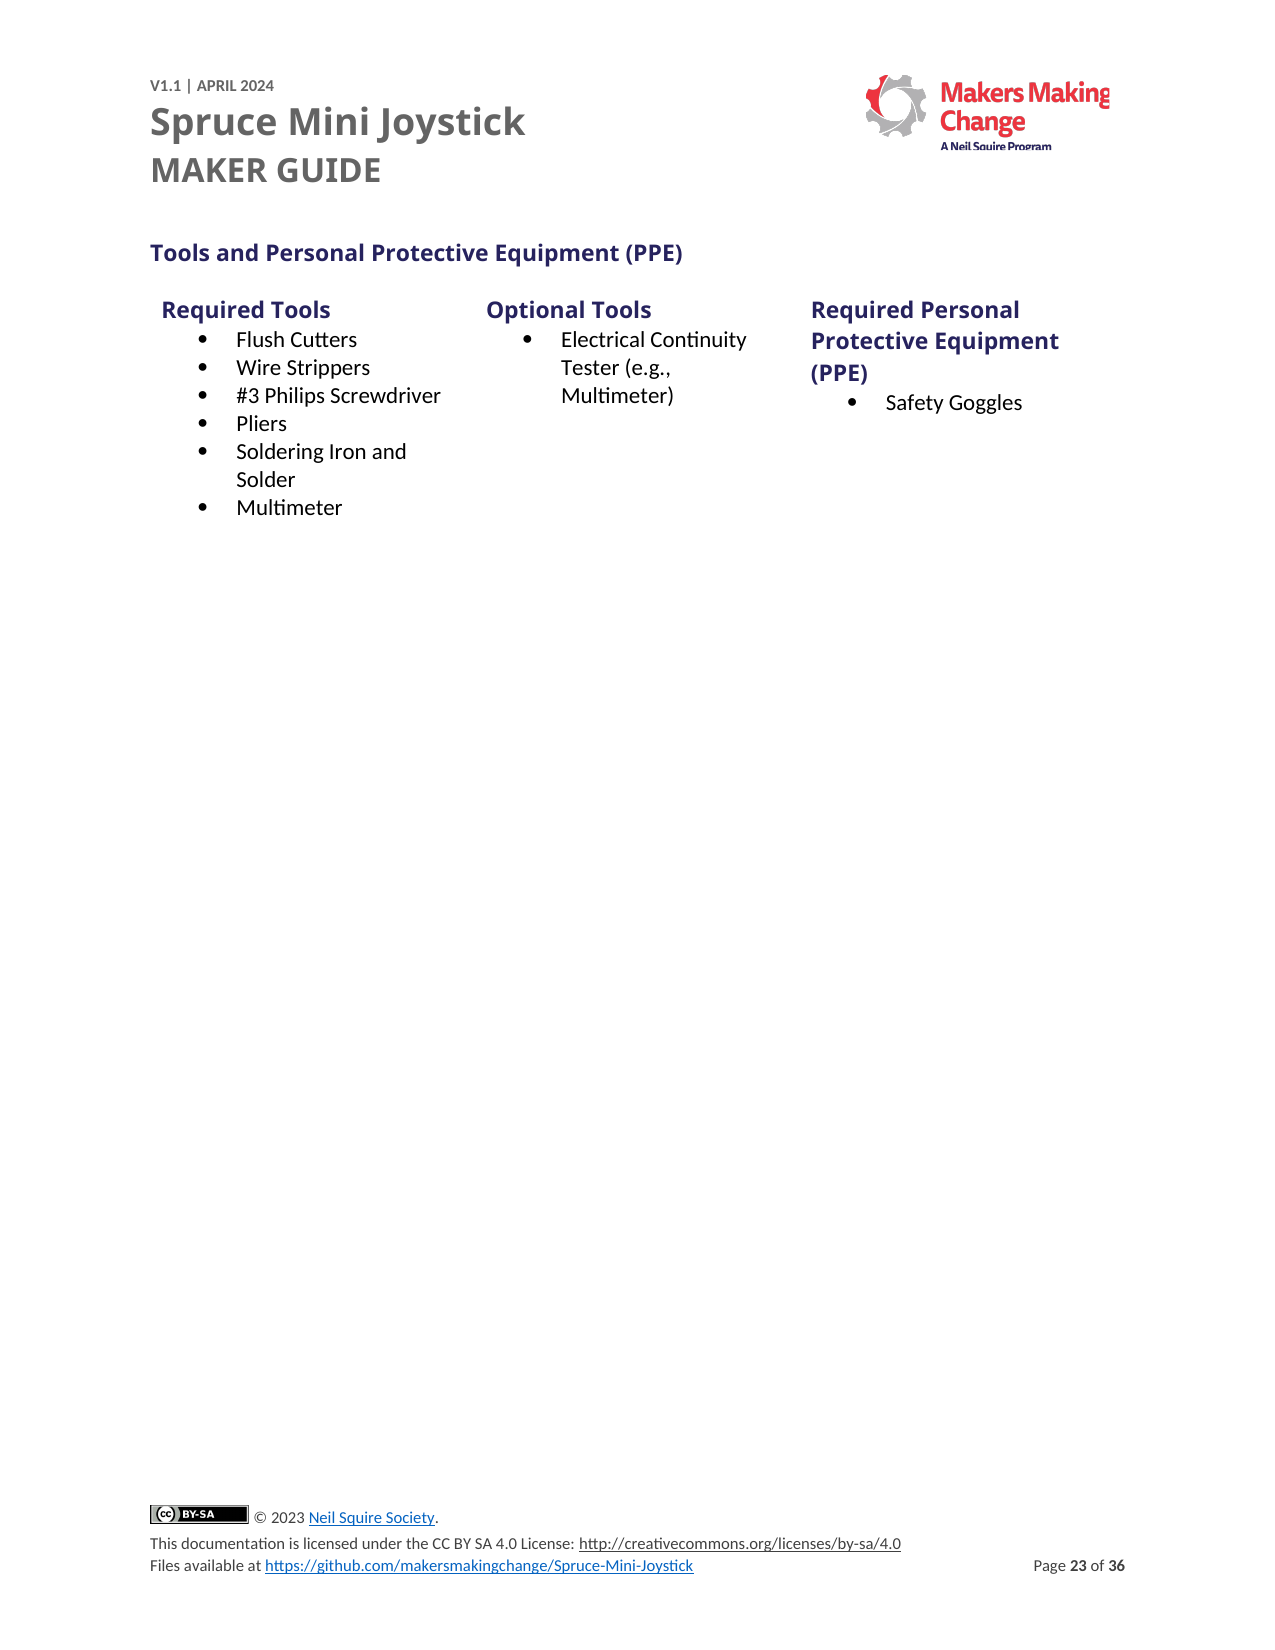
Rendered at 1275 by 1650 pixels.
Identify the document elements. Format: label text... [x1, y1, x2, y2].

table_header Required Personal Protective Equipment (PPE) Safety Goggles [799, 273, 1124, 521]
picture [150, 1505, 249, 1524]
table_header Required Tools Flush Cutters Wire Strippers #3 Philips Screwdriver Pliers Soldering Iron and Solder Multimeter [150, 273, 474, 521]
subtitle Tools and Personal Protective Equipment (PPE) [150, 237, 1125, 268]
picture [865, 75, 1110, 151]
table_header Optional Tools Electrical Continuity Tester (e.g., Multimeter) [475, 273, 799, 521]
